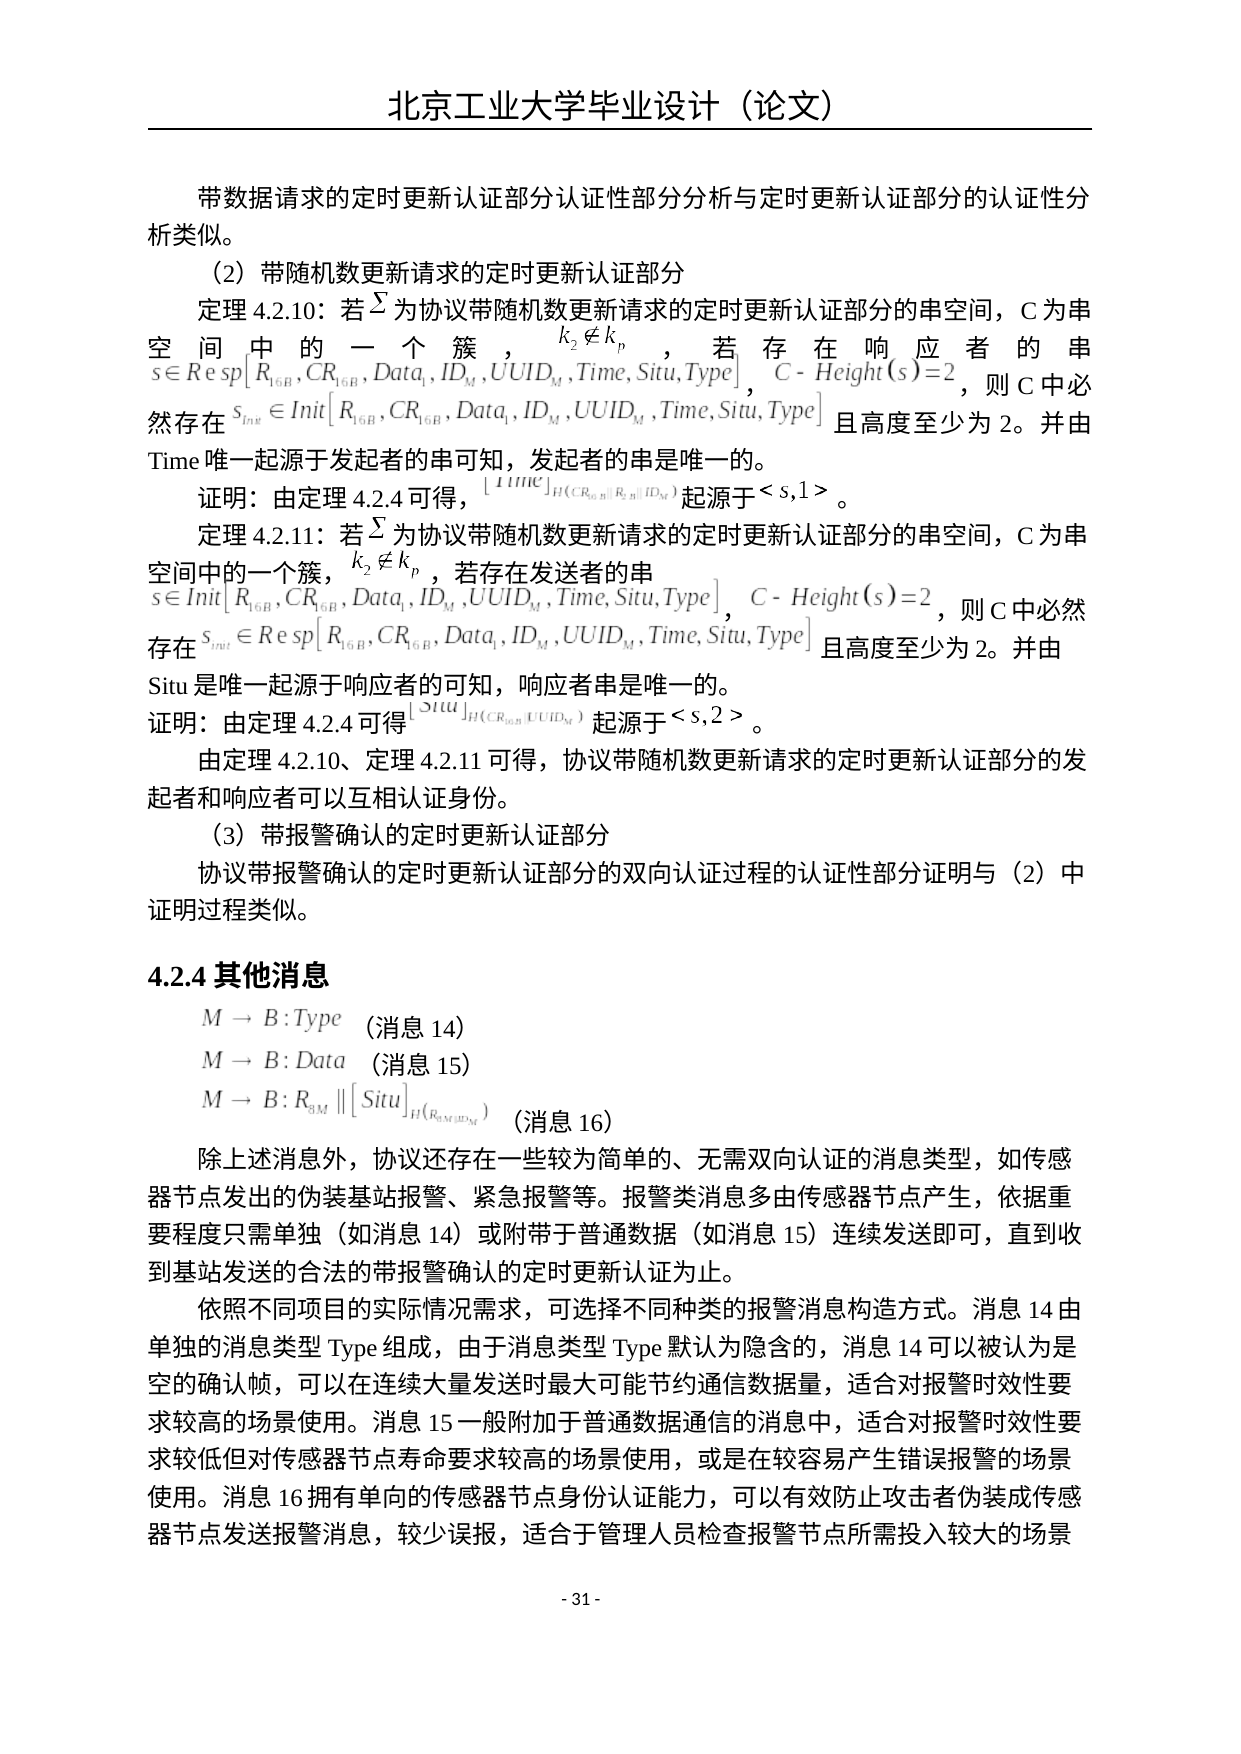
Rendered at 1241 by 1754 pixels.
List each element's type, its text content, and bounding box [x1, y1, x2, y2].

text 定理4.2.10：若为协议带随机数更新请求的定时更新认证部分的串空间，C为串空间中的一个簇， ，若存在响应者的串，，则C中必然存在 且高度至少为2。并由Time唯一起源于发起者的串可知，发起者的串是唯一的。 [148, 290, 1092, 477]
text 证明：由定理4.2.4可得，起源于 。 [148, 477, 1092, 515]
text 协议带报警确认的定时更新认证部分的双向认证过程的认证性部分证明与（2）中证明过程类似。 [148, 852, 1092, 927]
text 由定理4.2.10、定理4.2.11可得，协议带随机数更新请求的定时更新认证部分的发起者和响应者可以互相认证身份。 [148, 740, 1092, 815]
text 带数据请求的定时更新认证部分认证性部分分析与定时更新认证部分的认证性分析类似。 [148, 177, 1092, 252]
text 除上述消息外，协议还存在一些较为简单的、无需双向认证的消息类型，如传感器节点发出的伪装基站报警、紧急报警等。报警类消息多由传感器节点产生，依据重要程度只需单独（如消息14）或附带于普通数据（如消息15）连续发送即可，直到收到基站发送的合法的带报警确认的定时更新认证为止。 [148, 1138, 1092, 1288]
text （消息14） [148, 1007, 1092, 1044]
text 定理4.2.11：若为协议带随机数更新请求的定时更新认证部分的串空间，C为串空间中的一个簇， ，若存在发送者的串，，则C中必然存在 且高度至少为2。并由Situ是唯一起源于响应者的可知，响应者串是唯一的。 [148, 515, 1092, 702]
text （消息16） [148, 1082, 1092, 1138]
text （消息15） [148, 1044, 1092, 1082]
text （2）带随机数更新请求的定时更新认证部分 [148, 252, 1092, 290]
text （3）带报警确认的定时更新认证部分 [148, 815, 1092, 852]
text 其他消息 [148, 952, 1092, 994]
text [148, 1288, 1092, 1551]
text 证明：由定理4.2.4可得 起源于 。 [148, 702, 1092, 740]
